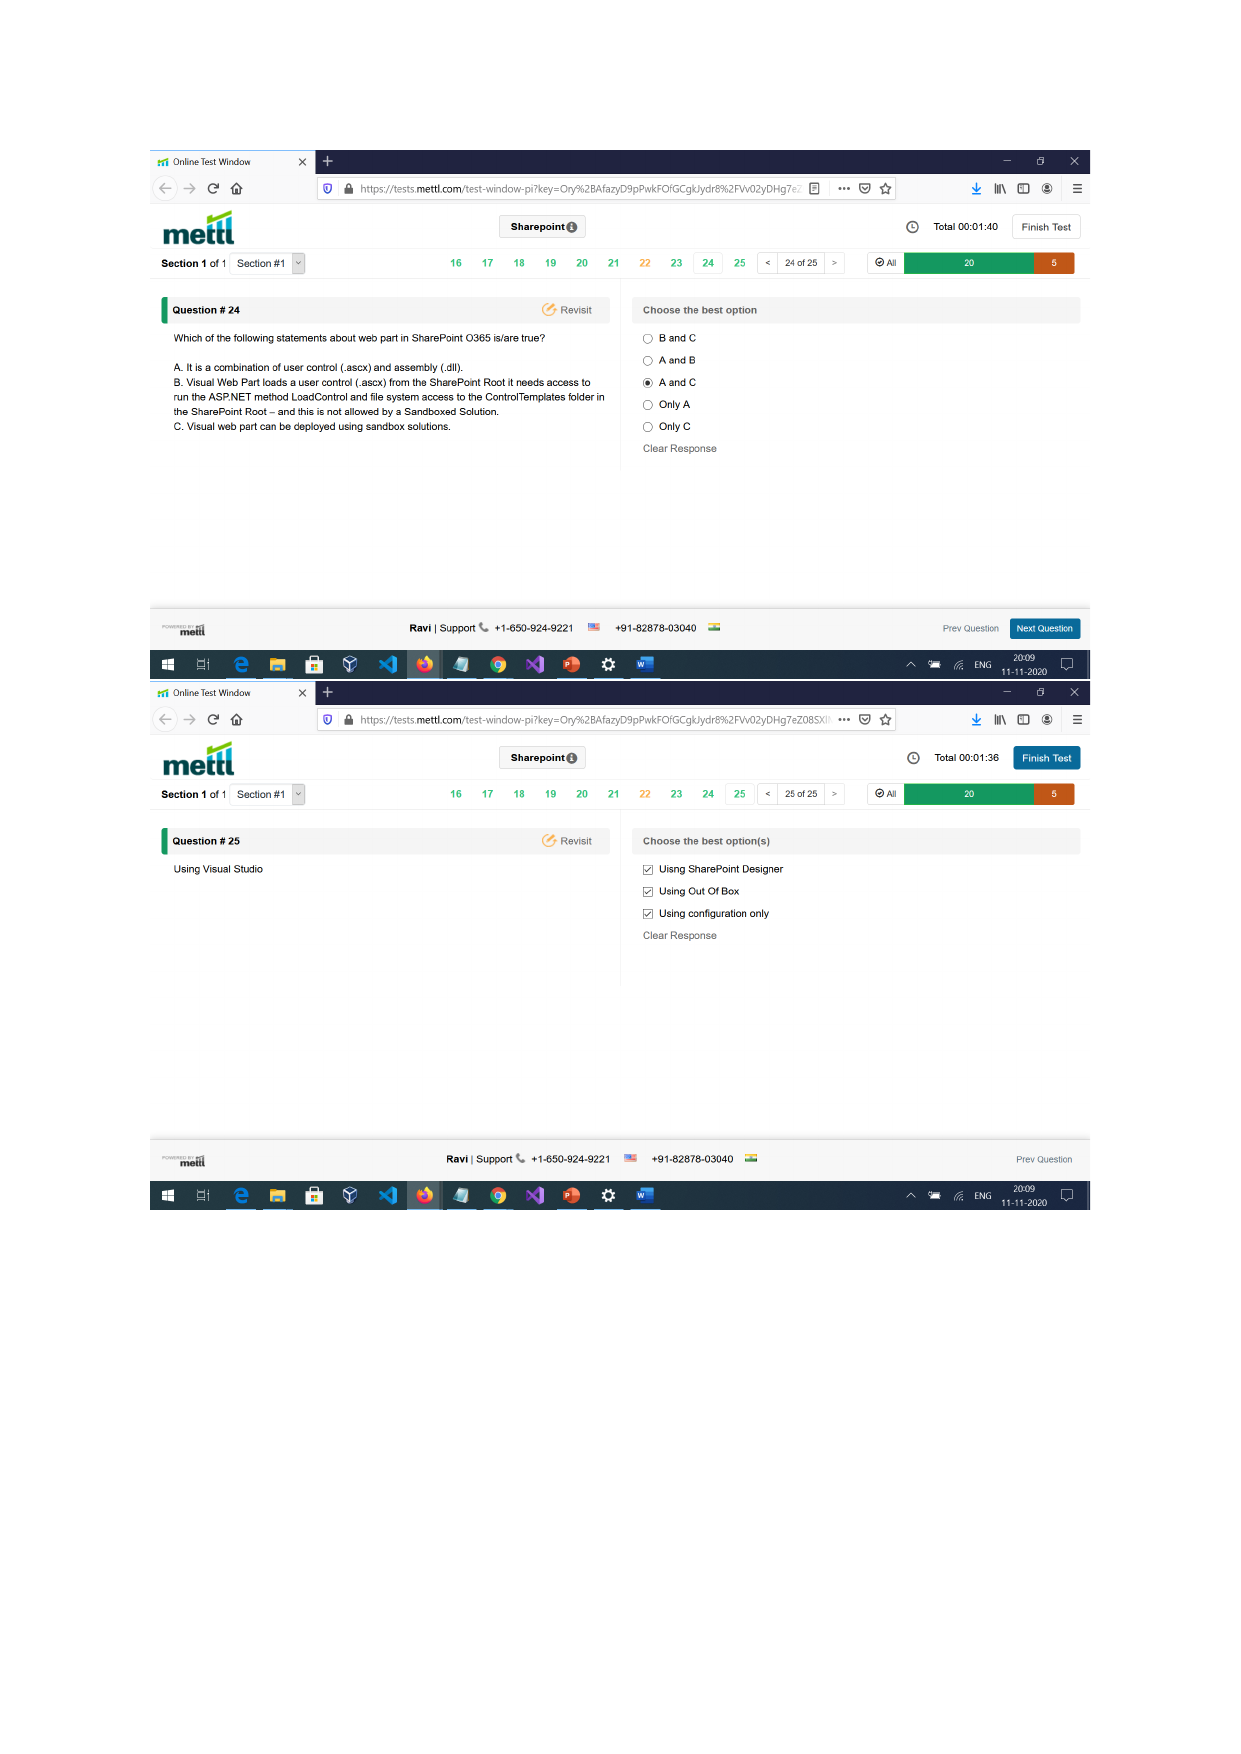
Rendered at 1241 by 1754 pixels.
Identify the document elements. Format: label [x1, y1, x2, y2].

picture [150, 150, 1091, 679]
picture [150, 681, 1091, 1210]
